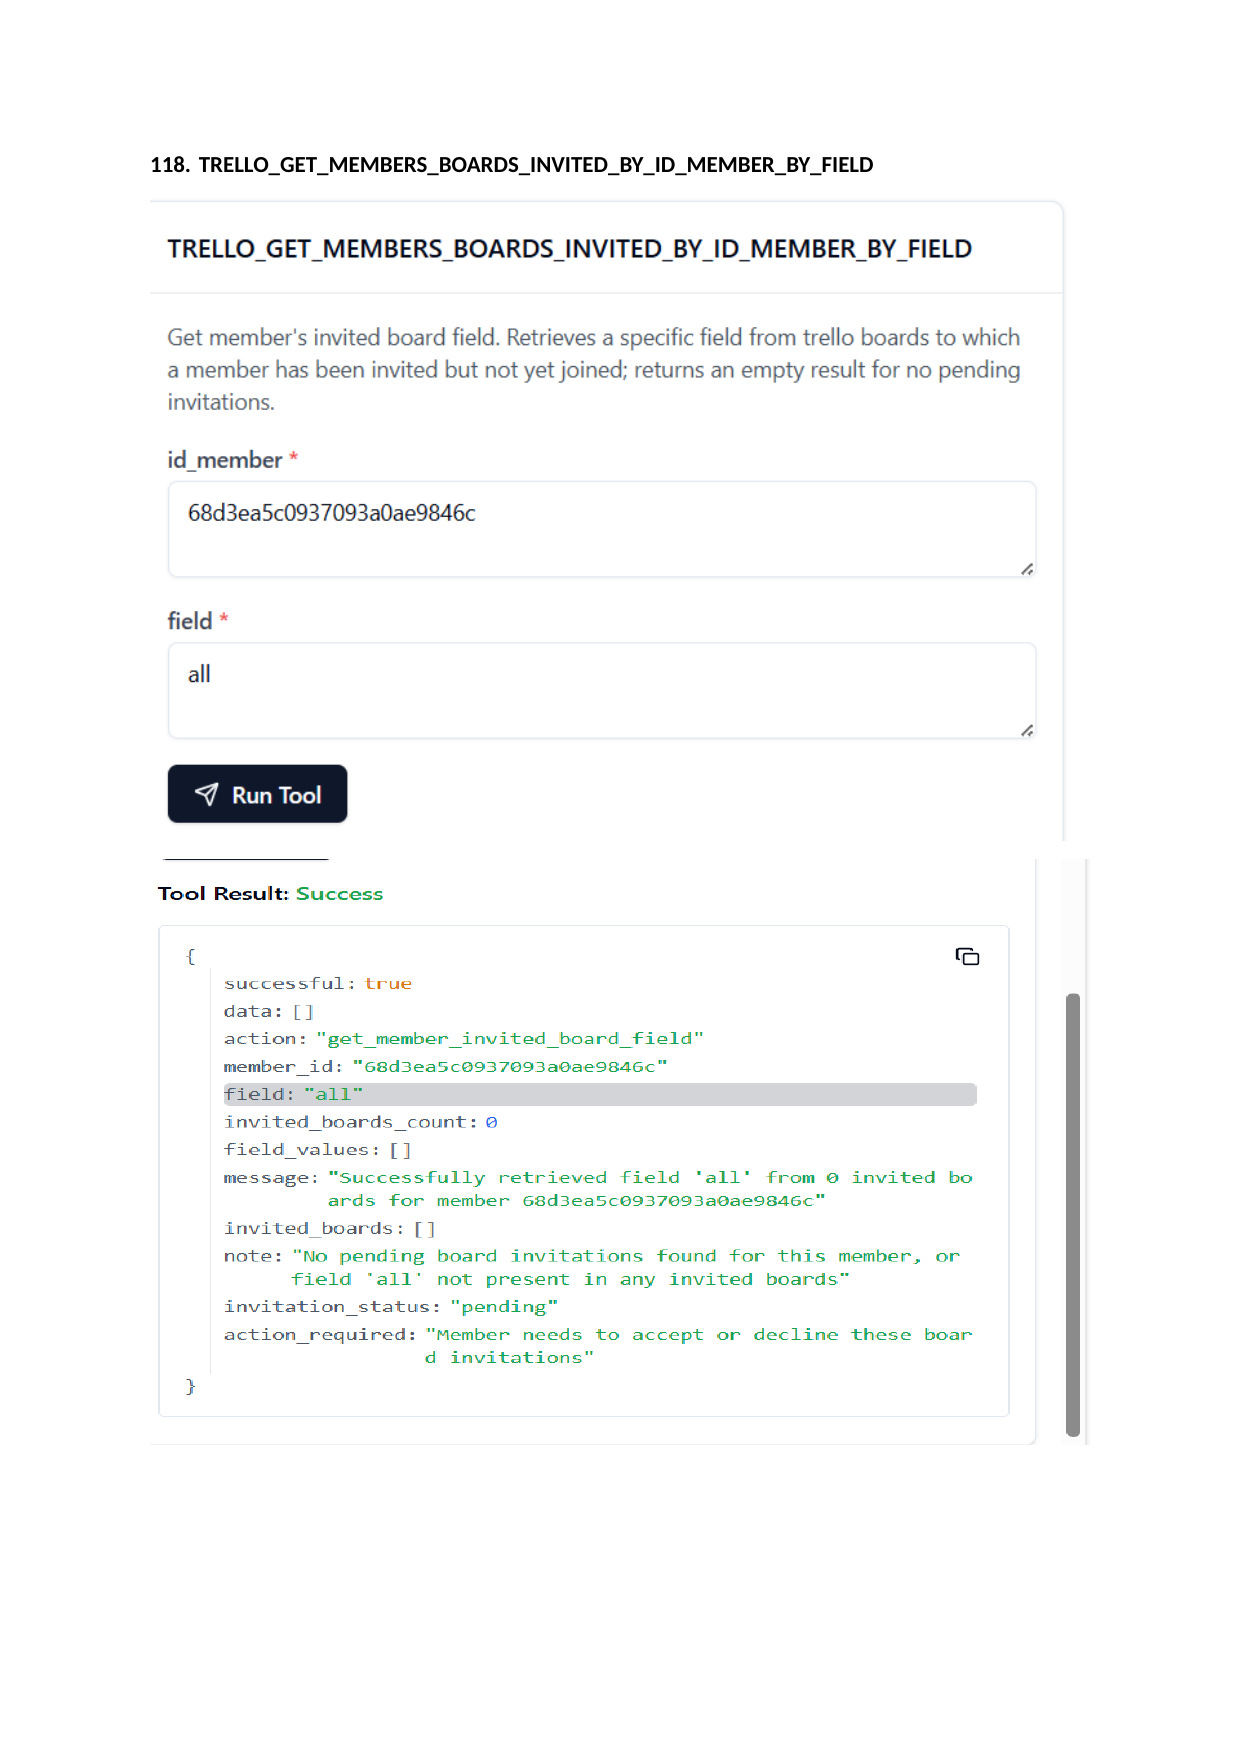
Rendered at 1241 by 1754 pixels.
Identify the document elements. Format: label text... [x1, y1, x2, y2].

text 118. TRELLO_GET_MEMBERS_BOARDS_INVITED_BY_ID_MEMBER_BY_FIELD [150, 150, 1090, 178]
picture [150, 197, 1091, 841]
picture [150, 859, 1091, 1445]
